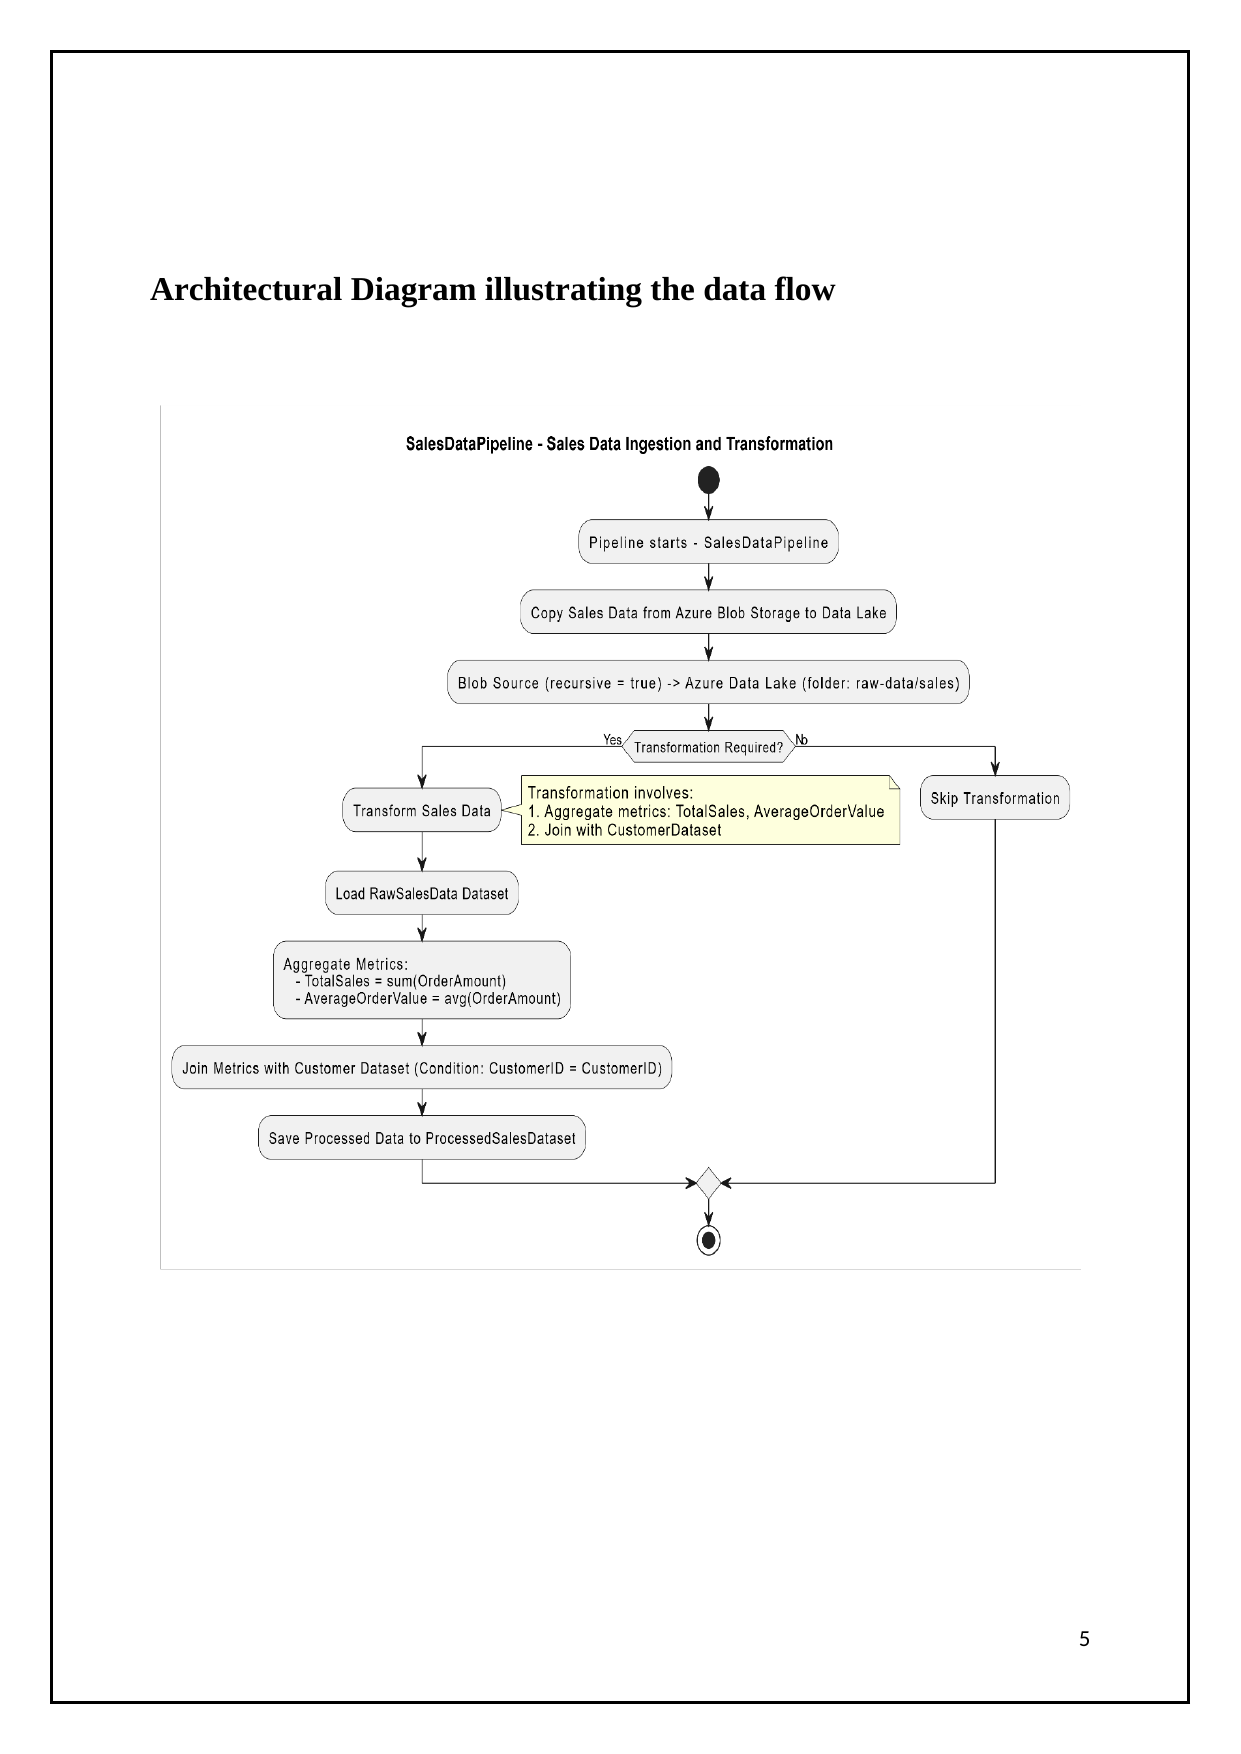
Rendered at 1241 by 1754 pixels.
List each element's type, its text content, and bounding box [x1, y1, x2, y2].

picture [150, 393, 1090, 1282]
text Architectural Diagram illustrating the data flow [150, 269, 1090, 307]
